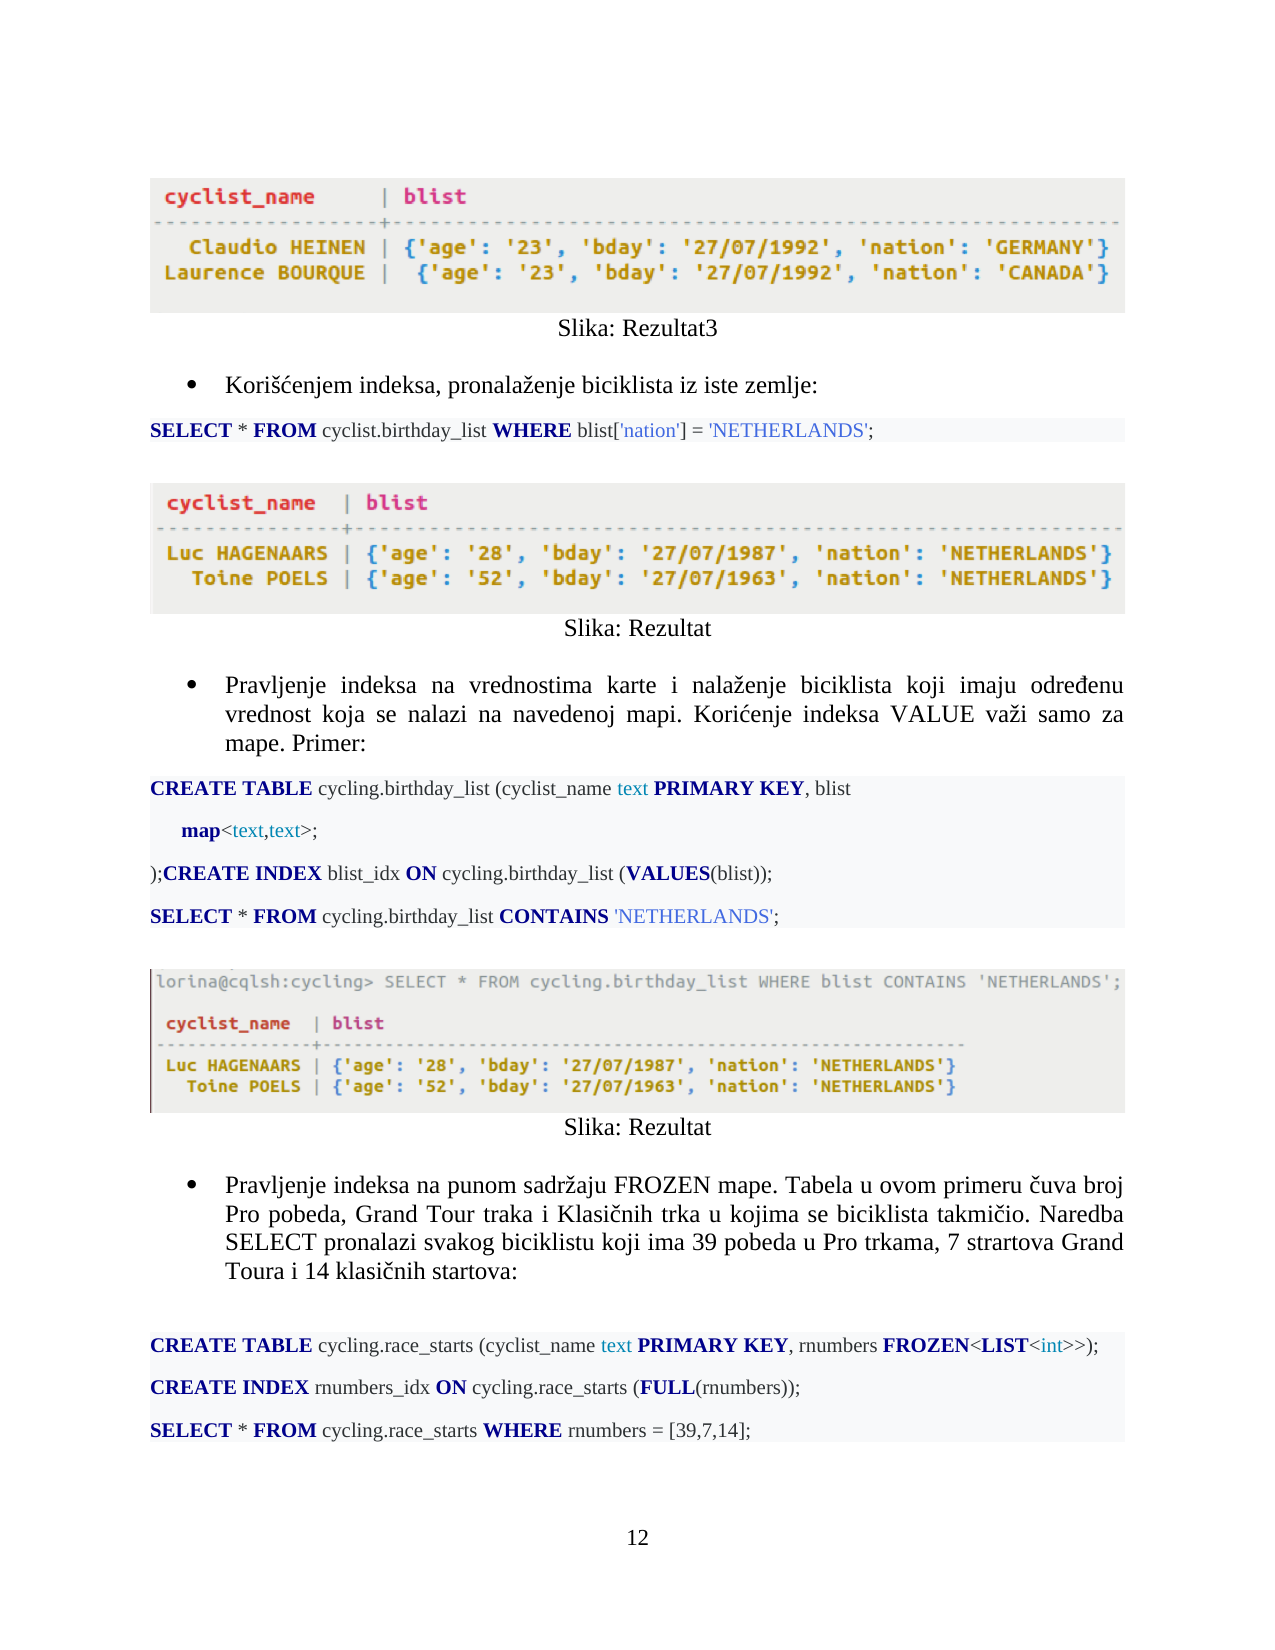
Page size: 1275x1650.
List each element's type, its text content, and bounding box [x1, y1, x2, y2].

list Pravljenje indeksa na punom sadržaju FROZEN mape. Tabela u ovom primeru čuva broj Pro pobeda, Grand Tour traka i Klasičnih trka u kojima se biciklista takmičio. Naredba SELECT pronalazi svakog biciklistu koji ima 39 pobeda u Pro trkama, 7 strartova Grand Toura i 14 klasičnih startova: [187, 1170, 1125, 1285]
picture [150, 483, 1125, 614]
text map<text,text>; [150, 818, 1125, 842]
text Slika: Rezultat [150, 1113, 1125, 1141]
text SELECT * FROM cycling.birthday_list CONTAINS 'NETHERLANDS'; [150, 904, 1125, 928]
text CREATE TABLE cycling.birthday_list (cyclist_name text PRIMARY KEY, blist [150, 776, 1125, 800]
list Pravljenje indeksa na vrednostima karte i nalaženje biciklista koji imaju određenu vrednost koja se nalazi na navedenoj mapi. Korićenje indeksa VALUE važi samo za mape. Primer: [187, 671, 1125, 757]
text CREATE TABLE cycling.race_starts (cyclist_name text PRIMARY KEY, rnumbers FROZEN<LIST<int>>); [150, 1332, 1125, 1357]
text );CREATE INDEX blist_idx ON cycling.birthday_list (VALUES(blist)); [150, 861, 1125, 885]
text CREATE INDEX rnumbers_idx ON cycling.race_starts (FULL(rnumbers)); [150, 1375, 1125, 1399]
text SELECT * FROM cycling.race_starts WHERE rnumbers = [39,7,14]; [150, 1418, 1125, 1442]
picture [150, 178, 1125, 313]
text Slika: Rezultat [150, 614, 1125, 642]
picture [150, 969, 1125, 1113]
text Slika: Rezultat3 [150, 313, 1125, 342]
picture [1046, 1342, 1053, 1350]
list Korišćenjem indeksa, pronalaženje biciklista iz iste zemlje: [187, 371, 1125, 399]
text SELECT * FROM cyclist.birthday_list WHERE blist['nation'] = 'NETHERLANDS'; [150, 418, 1125, 442]
